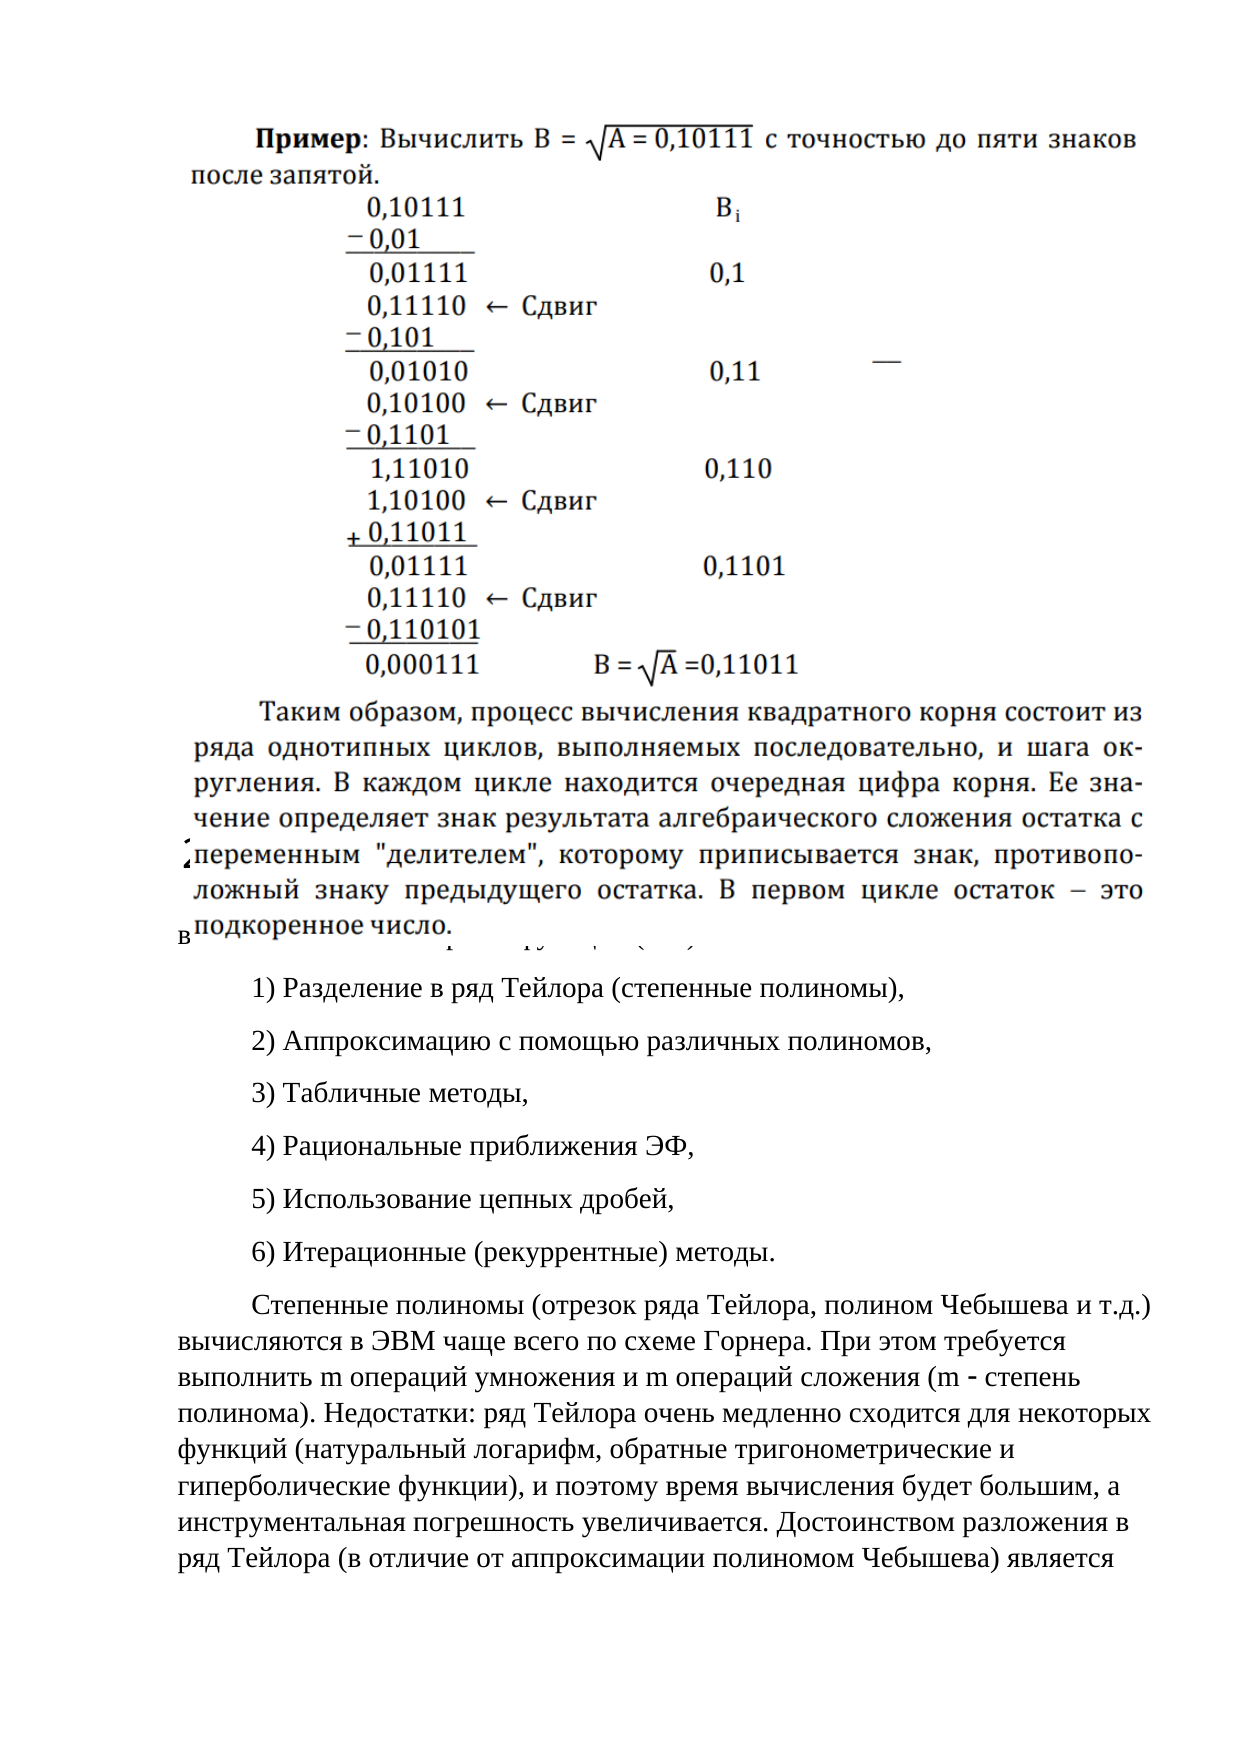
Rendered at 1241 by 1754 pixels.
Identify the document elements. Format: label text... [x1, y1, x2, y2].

text 5) Использование цепных дробей, [177, 1181, 1152, 1215]
text 4) Рациональные приближения ЭФ, [177, 1128, 1152, 1162]
picture [177, 118, 1152, 946]
text В цифровой вычислительной технике применяют следующие методы вычисления элементарных функций (ЭФ): [177, 881, 1152, 951]
text 6) Итерационные (рекуррентные) методы. [177, 1234, 1152, 1267]
text 1) Разделение в ряд Тейлора (степенные полиномы), [177, 970, 1152, 1003]
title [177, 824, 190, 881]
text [177, 1287, 1152, 1573]
text 2) Аппроксимацию с помощью различных полиномов, [177, 1023, 1152, 1056]
text 3) Табличные методы, [177, 1076, 1152, 1109]
